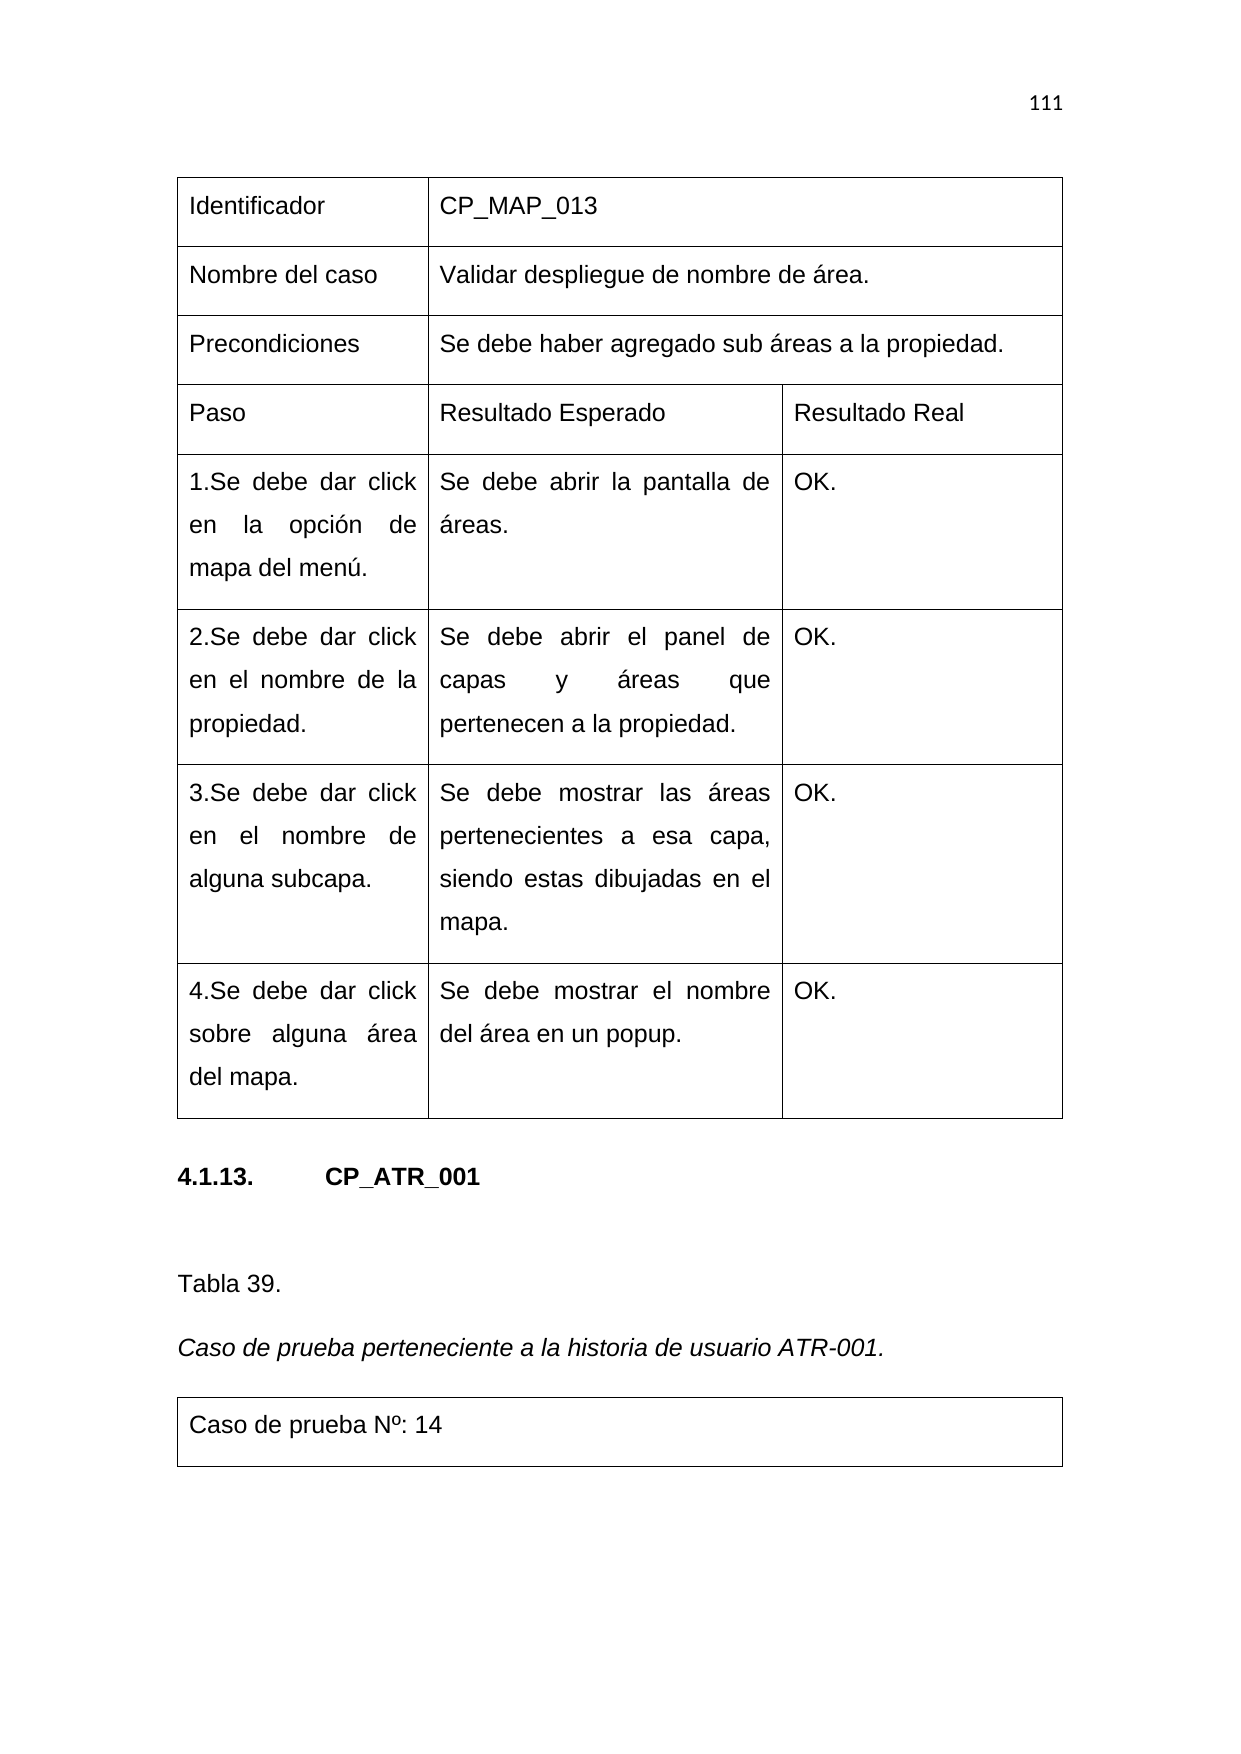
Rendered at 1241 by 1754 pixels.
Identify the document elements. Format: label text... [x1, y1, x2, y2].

table_cell Resultado Real [783, 385, 1062, 453]
subtitle CP_ATR_001 [177, 1162, 1063, 1191]
table_cell Se debe abrir el panel de capas y áreas que pertenecen a la propiedad. [429, 610, 782, 764]
table_cell Validar despliegue de nombre de área. [429, 247, 1062, 315]
table_cell Resultado Esperado [429, 385, 782, 453]
table_cell 1.Se debe dar click en la opción de mapa del menú. [178, 455, 428, 609]
table_cell Precondiciones [178, 316, 428, 384]
table_cell 4.Se debe dar click sobre alguna área del mapa. [178, 964, 428, 1118]
table_cell OK. [783, 610, 1062, 764]
table_cell 3.Se debe dar click en el nombre de alguna subcapa. [178, 765, 428, 962]
table_cell OK. [783, 455, 1062, 609]
table_cell OK. [783, 964, 1062, 1118]
table_cell Se debe mostrar las áreas pertenecientes a esa capa, siendo estas dibujadas en el mapa. [429, 765, 782, 962]
table_cell Paso [178, 385, 428, 453]
table_cell CP_MAP_013 [429, 178, 1062, 246]
text Caso de prueba perteneciente a la historia de usuario ATR-001. [177, 1333, 1063, 1362]
table_cell OK. [783, 765, 1062, 962]
table_cell 2.Se debe dar click en el nombre de la propiedad. [178, 610, 428, 764]
table_cell Identificador [178, 178, 428, 246]
table_cell Se debe abrir la pantalla de áreas. [429, 455, 782, 609]
table_cell Nombre del caso [178, 247, 428, 315]
table_header Caso de prueba Nº: 14 [178, 1398, 1062, 1466]
table_cell Se debe mostrar el nombre del área en un popup. [429, 964, 782, 1118]
table_cell Se debe haber agregado sub áreas a la propiedad. [429, 316, 1062, 384]
